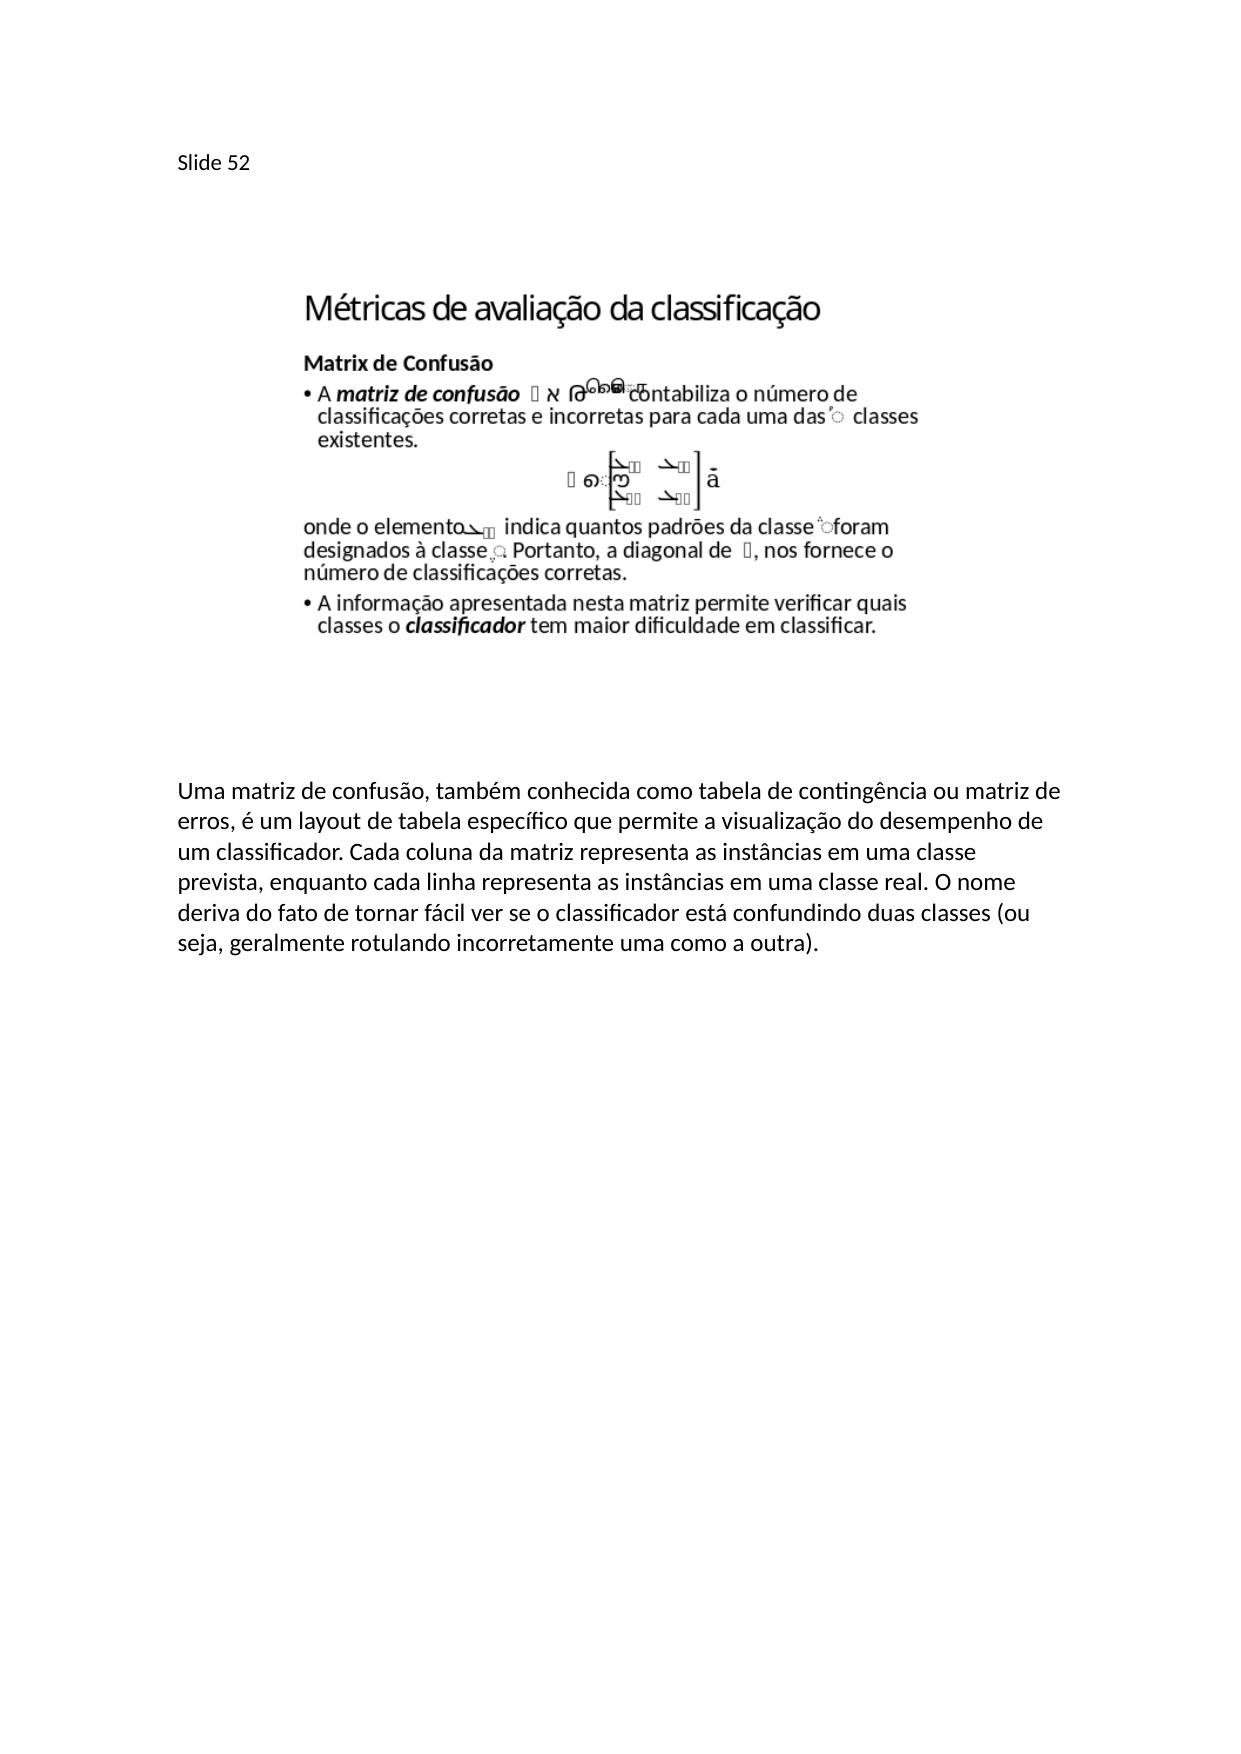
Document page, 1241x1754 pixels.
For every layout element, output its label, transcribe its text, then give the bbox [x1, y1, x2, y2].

text Slide 52 [177, 148, 1063, 176]
text Uma matriz de confusão, também conhecida como tabela de contingência ou matriz de erros, é um layout de tabela específico que permite a visualização do desempenho de um classificador. Cada coluna da matriz representa as instâncias em uma classe prevista, enquanto cada linha representa as instâncias em uma classe real. O nome deriva do fato de tornar fácil ver se o classificador está confundindo duas classes (ou seja, geralmente rotulando incorretamente uma como a outra). [177, 775, 1063, 958]
